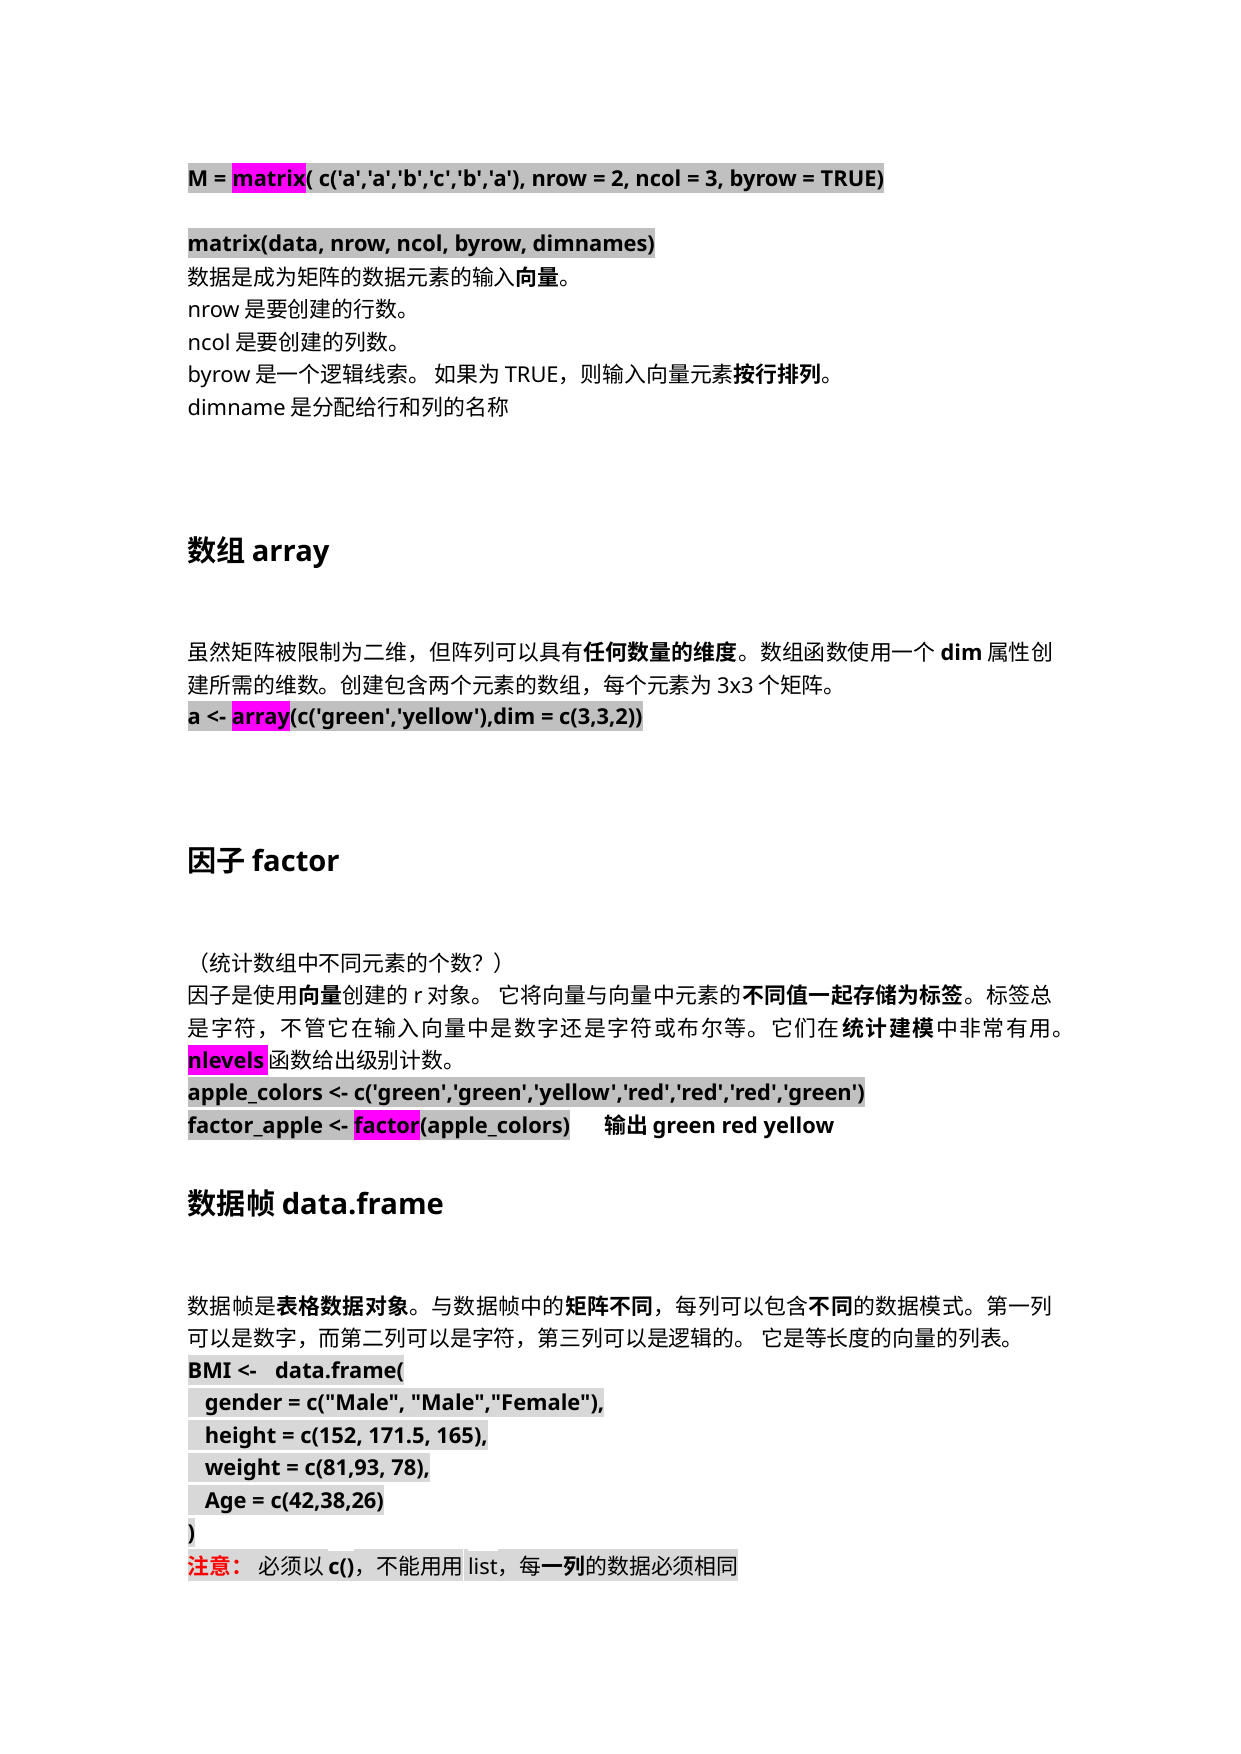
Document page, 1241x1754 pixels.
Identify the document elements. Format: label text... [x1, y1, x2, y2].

text 因子是使用向量创建的r对象。 它将向量与向量中元素的不同值一起存储为标签。标签总是字符，不管它在输入向量中是数字还是字符或布尔等。它们在统计建模中非常有用。nlevels函数给出级别计数。 [187, 978, 1053, 1076]
text nrow是要创建的行数。 [187, 292, 1053, 324]
text 虽然矩阵被限制为二维，但阵列可以具有任何数量的维度。数组函数使用一个dim属性创建所需的维数。创建包含两个元素的数组，每个元素为3x3个矩阵。 [187, 635, 1053, 700]
subtitle 数据帧 data.frame [187, 1170, 1053, 1235]
text BMI <- data.frame( [187, 1353, 1053, 1386]
text gender = c("Male", "Male","Female"), [187, 1386, 1053, 1418]
subtitle 数组array [187, 516, 1053, 581]
text dimname是分配给行和列的名称 [187, 389, 1053, 422]
text Age = c(42,38,26) [187, 1483, 1053, 1516]
text （统计数组中不同元素的个数？） [187, 946, 1053, 978]
text matrix(data, nrow, ncol, byrow, dimnames) [187, 227, 1053, 259]
text weight = c(81,93, 78), [187, 1451, 1053, 1483]
text factor_apple <- factor(apple_colors) 输出green red yellow [187, 1108, 1053, 1141]
text byrow是一个逻辑线索。 如果为TRUE，则输入向量元素按行排列。 [187, 357, 1053, 389]
text 注意： 必须以c()，不能用用list，每一列的数据必须相同 [187, 1548, 1053, 1581]
text ncol是要创建的列数。 [187, 324, 1053, 357]
text 数据是成为矩阵的数据元素的输入向量。 [187, 259, 1053, 292]
text M = matrix( c('a','a','b','c','b','a'), nrow = 2, ncol = 3, byrow = TRUE) [187, 162, 1053, 194]
text 数据帧是表格数据对象。与数据帧中的矩阵不同，每列可以包含不同的数据模式。第一列可以是数字，而第二列可以是字符，第三列可以是逻辑的。 它是等长度的向量的列表。 [187, 1288, 1053, 1353]
text ) [187, 1516, 1053, 1548]
subtitle 因子factor [187, 827, 1053, 892]
text height = c(152, 171.5, 165), [187, 1418, 1053, 1451]
text apple_colors <- c('green','green','yellow','red','red','red','green') [187, 1076, 1053, 1108]
text a <- array(c('green','yellow'),dim = c(3,3,2)) [187, 700, 1053, 732]
